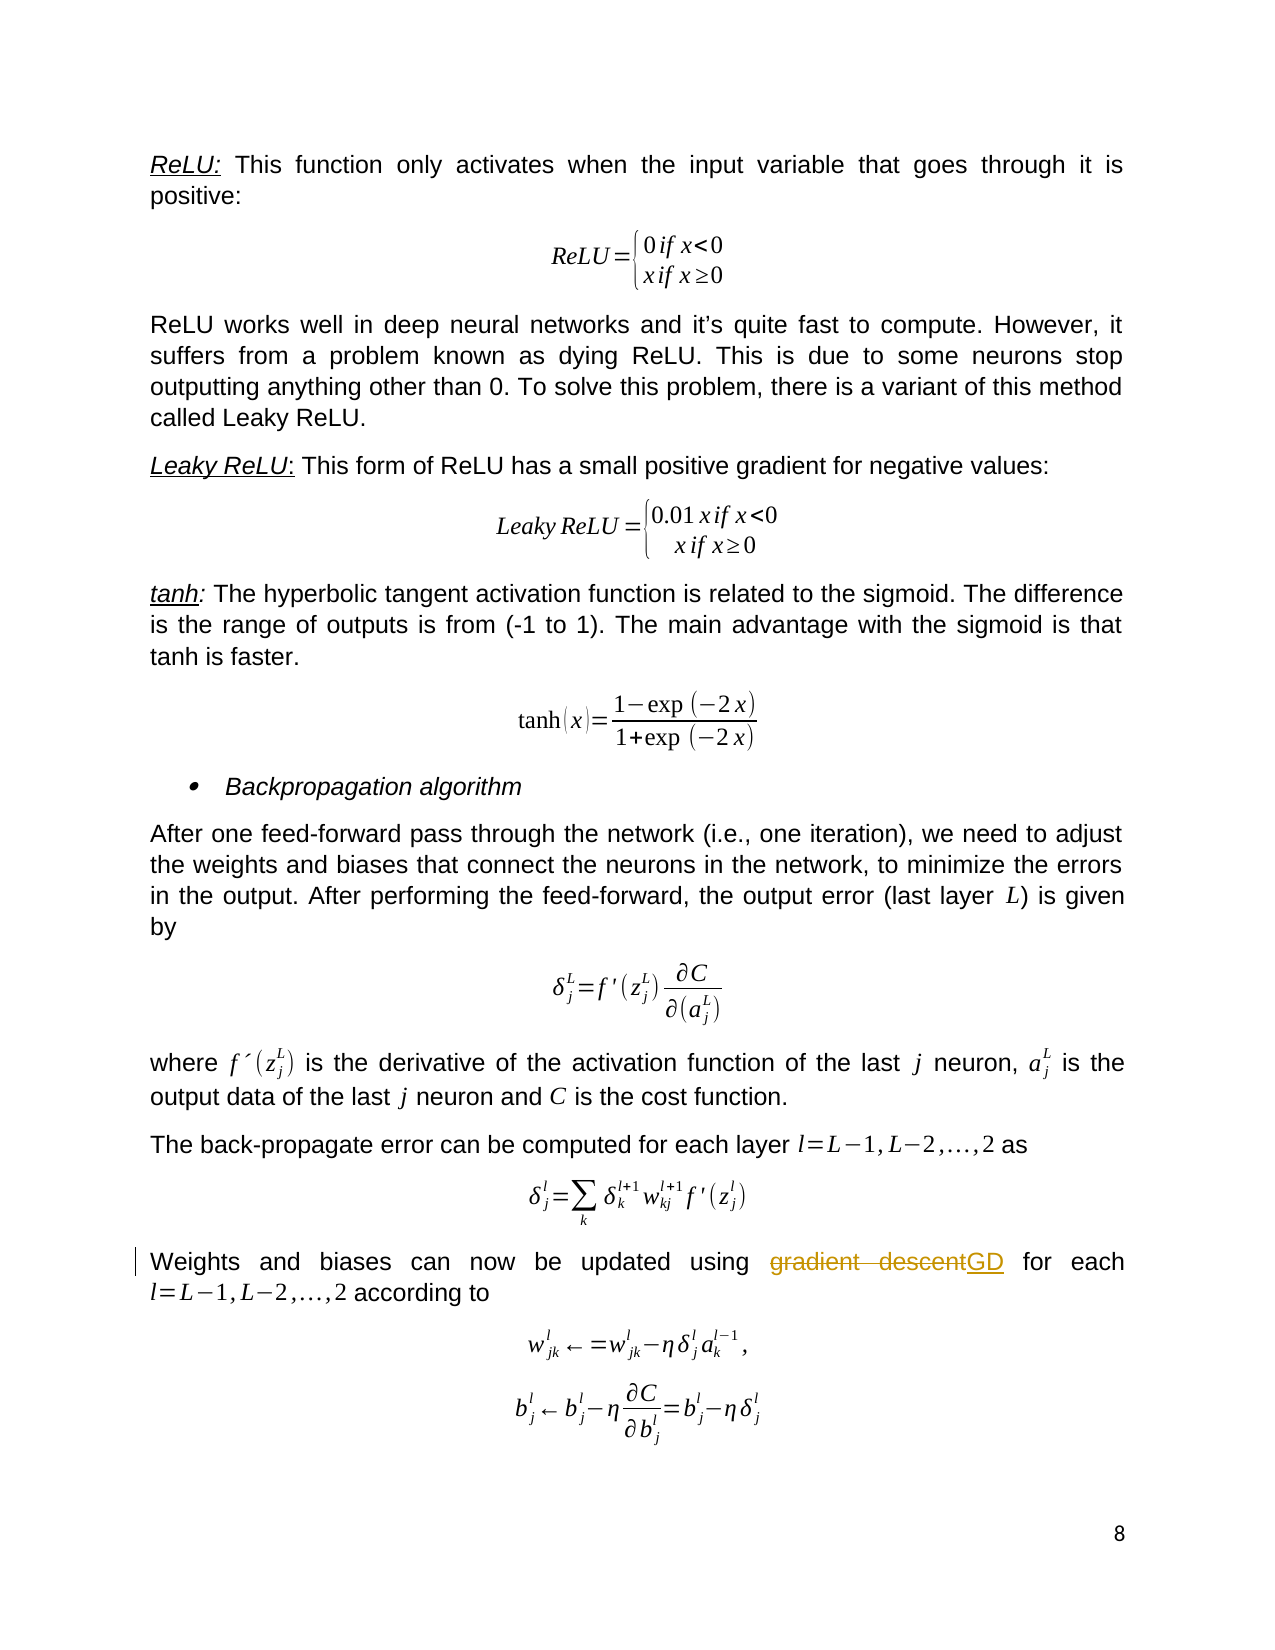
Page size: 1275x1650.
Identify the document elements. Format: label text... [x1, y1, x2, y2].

text ReLU: This function only activates when the input variable that goes through it is positive: [150, 150, 1125, 210]
text where is the derivative of the activation function of the last neuron, is the output data of the last neuron and is the cost function. [150, 1045, 1125, 1111]
list Backpropagation algorithm [187, 772, 1125, 801]
text The back-propagate error can be computed for each layer as [150, 1130, 1125, 1158]
text tanh: The hyperbolic tangent activation function is related to the sigmoid. The difference is the range of outputs is from (-1 to 1). The main advantage with the sigmoid is that tanh is faster. [150, 579, 1125, 670]
text Leaky ReLU: This form of ReLU has a small positive gradient for negative values: [150, 451, 1125, 479]
text Weights and biases can now be updated using for each according to [150, 1247, 1125, 1307]
text ReLU works well in deep neural networks and it’s quite fast to compute. However, it suffers from a problem known as dying ReLU. This is due to some neurons stop outputting anything other than 0. To solve this problem, there is a variant of this method called Leaky ReLU. [150, 310, 1125, 432]
text After one feed-forward pass through the network (i.e., one iteration), we need to adjust the weights and biases that connect the neurons in the network, to minimize the errors in the output. After performing the feed-forward, the output error (last layer ) is given by [150, 819, 1125, 941]
